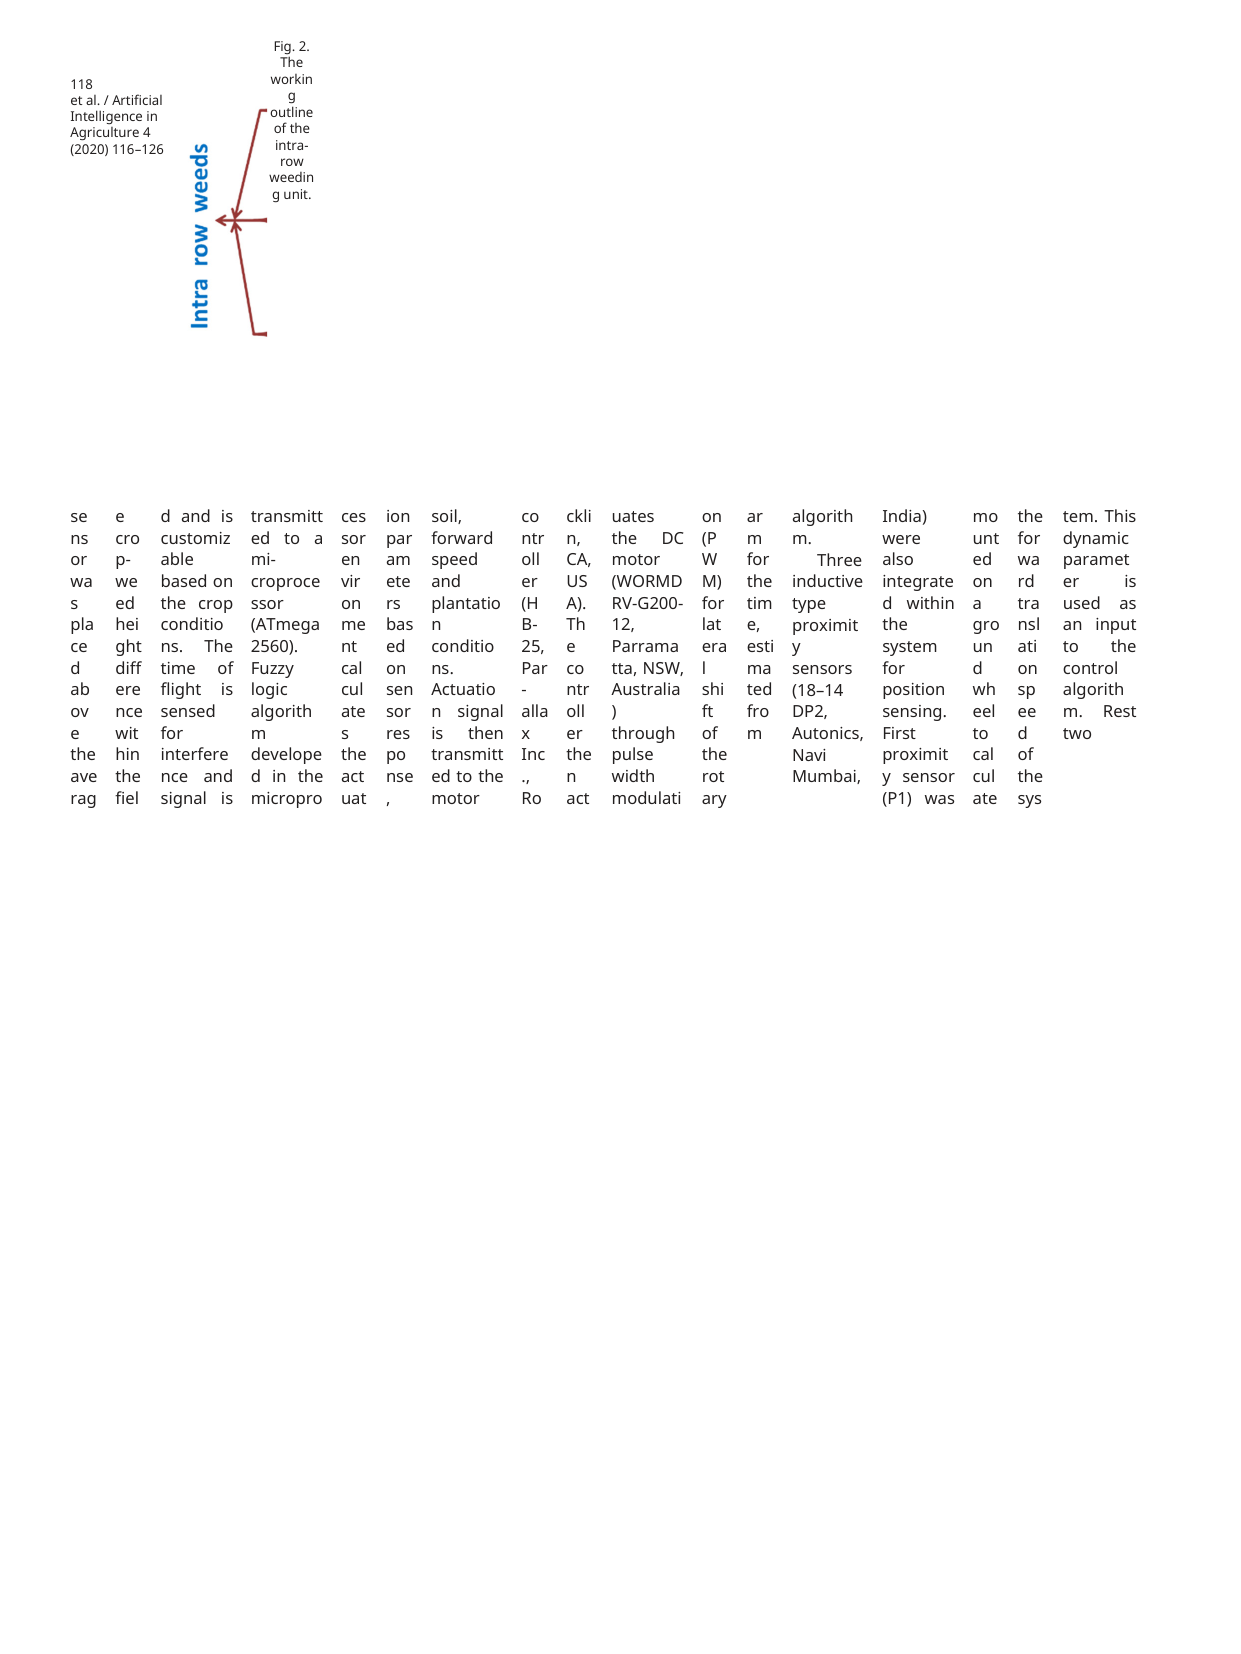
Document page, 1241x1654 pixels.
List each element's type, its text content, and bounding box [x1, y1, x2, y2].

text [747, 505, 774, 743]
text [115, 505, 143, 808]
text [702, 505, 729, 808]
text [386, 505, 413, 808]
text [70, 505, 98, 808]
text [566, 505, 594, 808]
text Fig. 2. The working outline of the intra-row weeding unit. [268, 38, 316, 203]
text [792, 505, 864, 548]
picture [187, 38, 268, 469]
text 118 S.P. Kumar et al. / Artificial Intelligence in Agriculture 4 (2020) 116–126 [70, 76, 169, 157]
text Three inductive type proximity sensors (18–14 DP2, Autonics, Navi Mumbai, India) were also integrated within the system for position sensing. First proximity sensor (P1) was mounted on a ground wheel to calculate the forward translation speed of the system. This dynamic parameter is used as an input to the control algorithm. Rest two [882, 505, 955, 808]
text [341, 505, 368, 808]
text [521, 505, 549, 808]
